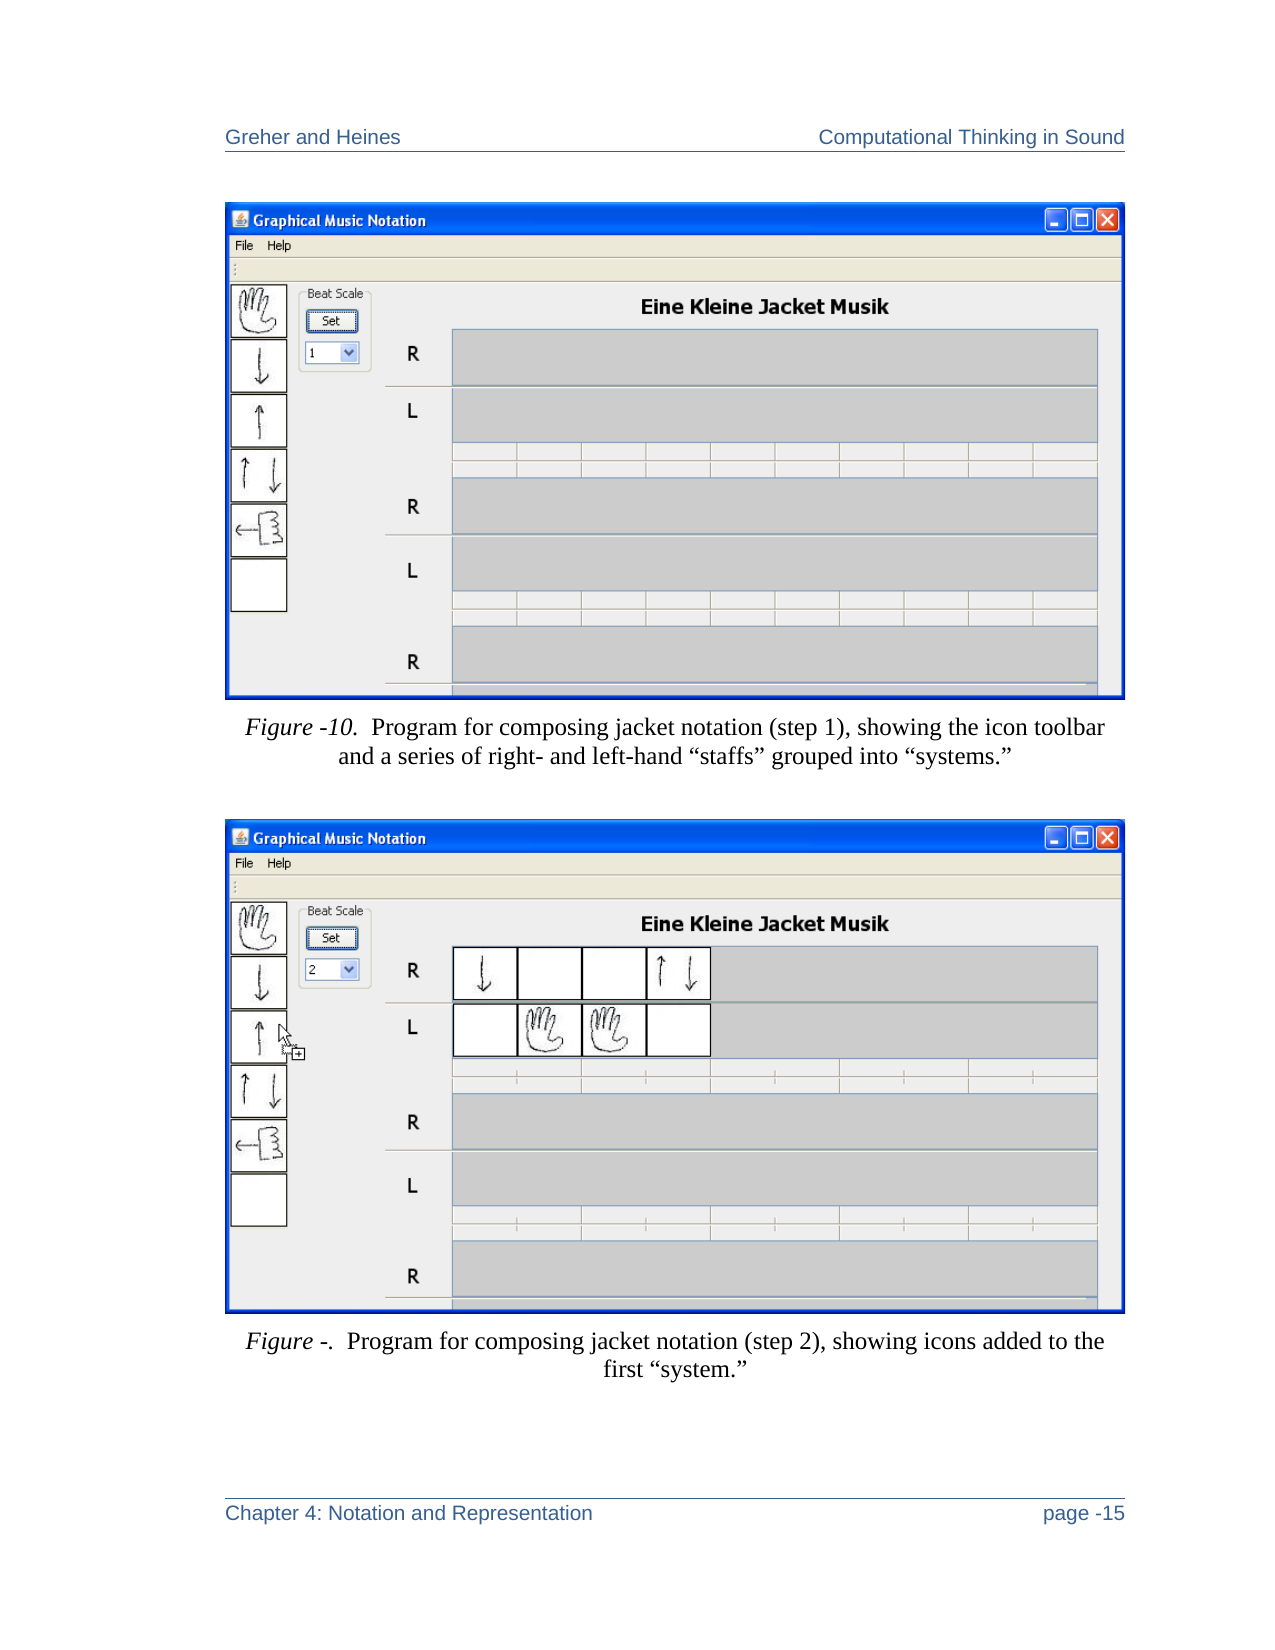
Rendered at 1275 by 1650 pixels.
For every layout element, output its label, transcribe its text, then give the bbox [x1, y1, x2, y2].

picture [225, 202, 1125, 700]
text Figure 4-10. Program for composing jacket notation (step 1), showing the icon toolbar and a series of right- and left-hand “staffs” grouped into “systems.” [225, 712, 1125, 769]
text Figure 4-11. Program for composing jacket notation (step 2), showing icons added to the first “system.” [225, 1326, 1125, 1383]
picture [225, 819, 1125, 1314]
